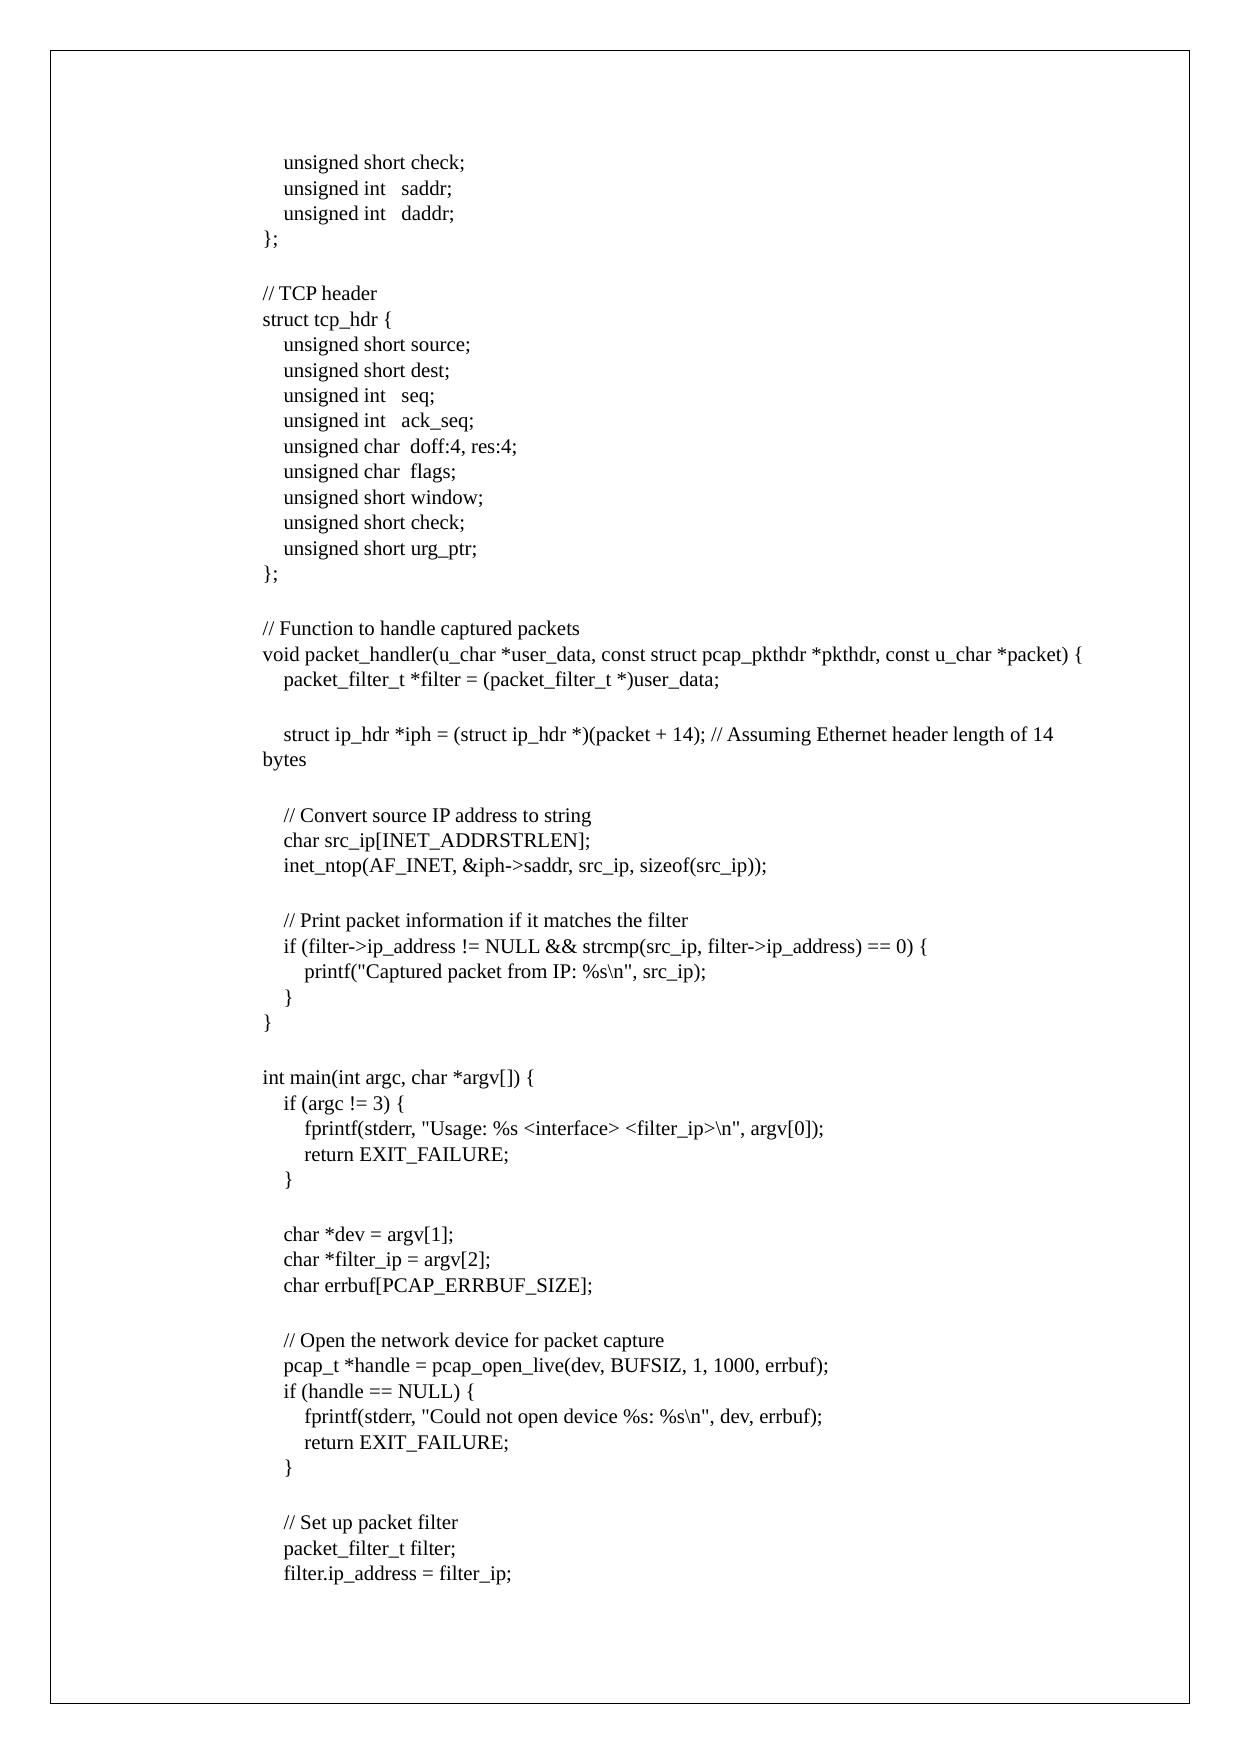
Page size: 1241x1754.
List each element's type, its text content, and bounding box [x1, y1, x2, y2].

list packet_filter_t filter; [262, 1536, 1090, 1559]
list packet_filter_t *filter = (packet_filter_t *)user_data; [262, 667, 1090, 691]
list unsigned int seq; [262, 383, 1090, 407]
list printf("Captured packet from IP: %s\n", src_ip); [262, 959, 1090, 983]
list struct ip_hdr *iph = (struct ip_hdr *)(packet + 14); // Assuming Ethernet header length of 14 bytes [262, 722, 1090, 771]
list fprintf(stderr, "Could not open device %s: %s\n", dev, errbuf); [262, 1404, 1090, 1428]
list unsigned char flags; [262, 459, 1090, 483]
list unsigned short check; [262, 510, 1090, 534]
list return EXIT_FAILURE; [262, 1141, 1090, 1166]
list unsigned short check; [262, 150, 1090, 174]
list return EXIT_FAILURE; [262, 1429, 1090, 1454]
list unsigned int daddr; [262, 201, 1090, 225]
list unsigned short window; [262, 485, 1090, 509]
list char *dev = argv[1]; [262, 1222, 1090, 1246]
list // Set up packet filter [262, 1510, 1090, 1534]
list char src_ip[INET_ADDRSTRLEN]; [262, 828, 1090, 852]
list }; [262, 226, 1090, 250]
list void packet_handler(u_char *user_data, const struct pcap_pkthdr *pkthdr, const u_char *packet) { [262, 641, 1090, 666]
list filter.ip_address = filter_ip; [262, 1561, 1090, 1585]
list } [262, 1010, 1090, 1034]
list }; [262, 561, 1090, 585]
list unsigned short dest; [262, 358, 1090, 382]
list pcap_t *handle = pcap_open_live(dev, BUFSIZ, 1, 1000, errbuf); [262, 1353, 1090, 1377]
list if (handle == NULL) { [262, 1379, 1090, 1403]
list // TCP header [262, 281, 1090, 305]
list if (argc != 3) { [262, 1091, 1090, 1115]
list if (filter->ip_address != NULL && strcmp(src_ip, filter->ip_address) == 0) { [262, 934, 1090, 958]
list char errbuf[PCAP_ERRBUF_SIZE]; [262, 1273, 1090, 1297]
list unsigned short urg_ptr; [262, 536, 1090, 559]
list unsigned short source; [262, 332, 1090, 356]
list } [262, 985, 1090, 1009]
list // Function to handle captured packets [262, 616, 1090, 640]
list // Print packet information if it matches the filter [262, 908, 1090, 932]
list // Convert source IP address to string [262, 802, 1090, 827]
list fprintf(stderr, "Usage: %s <interface> <filter_ip>\n", argv[0]); [262, 1116, 1090, 1140]
list int main(int argc, char *argv[]) { [262, 1065, 1090, 1089]
list unsigned char doff:4, res:4; [262, 434, 1090, 458]
list char *filter_ip = argv[2]; [262, 1247, 1090, 1271]
list } [262, 1455, 1090, 1479]
list unsigned int saddr; [262, 175, 1090, 199]
list // Open the network device for packet capture [262, 1328, 1090, 1352]
list unsigned int ack_seq; [262, 408, 1090, 432]
list } [262, 1167, 1090, 1191]
list inet_ntop(AF_INET, &iph->saddr, src_ip, sizeof(src_ip)); [262, 853, 1090, 877]
list struct tcp_hdr { [262, 307, 1090, 331]
